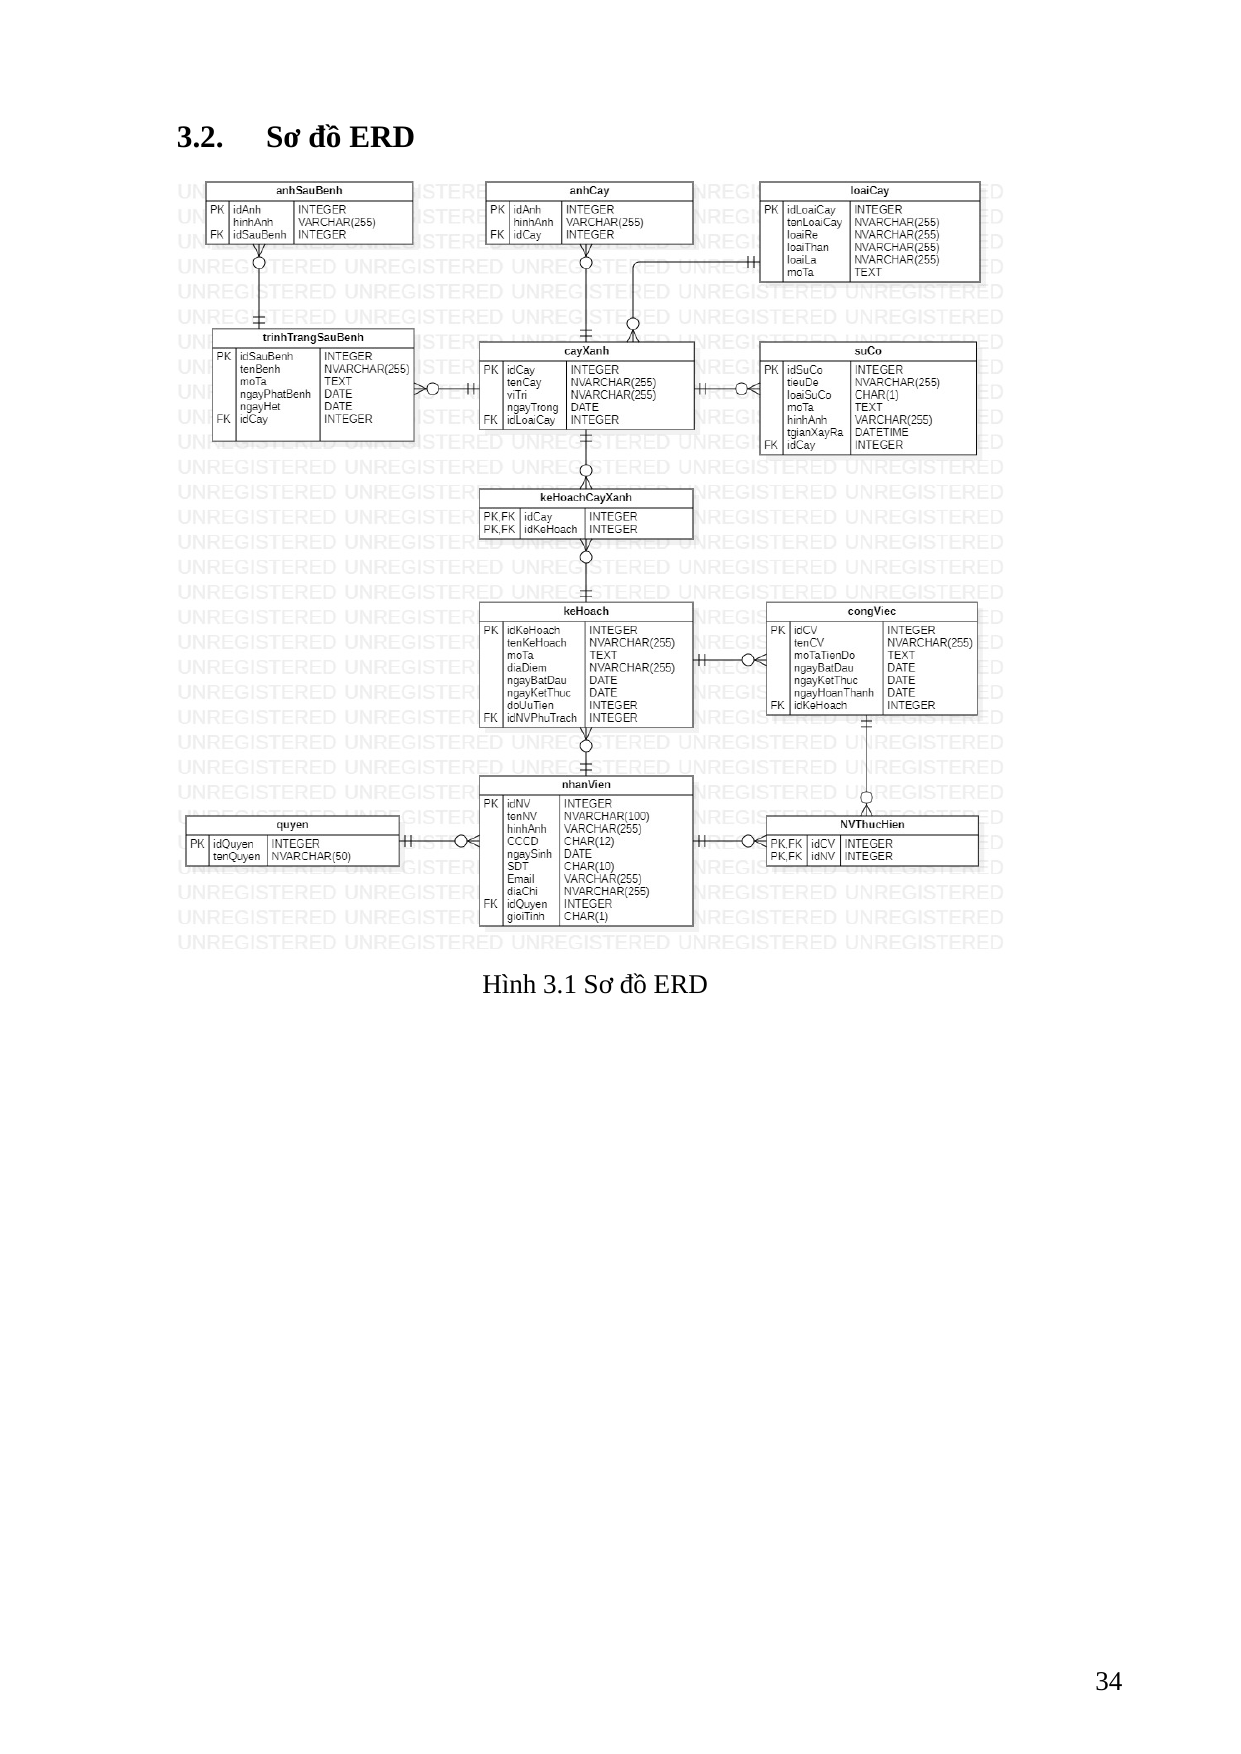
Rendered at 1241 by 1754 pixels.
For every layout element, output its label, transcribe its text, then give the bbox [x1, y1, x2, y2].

picture [177, 173, 1011, 958]
text Sơ đồ ERD [177, 118, 1122, 154]
